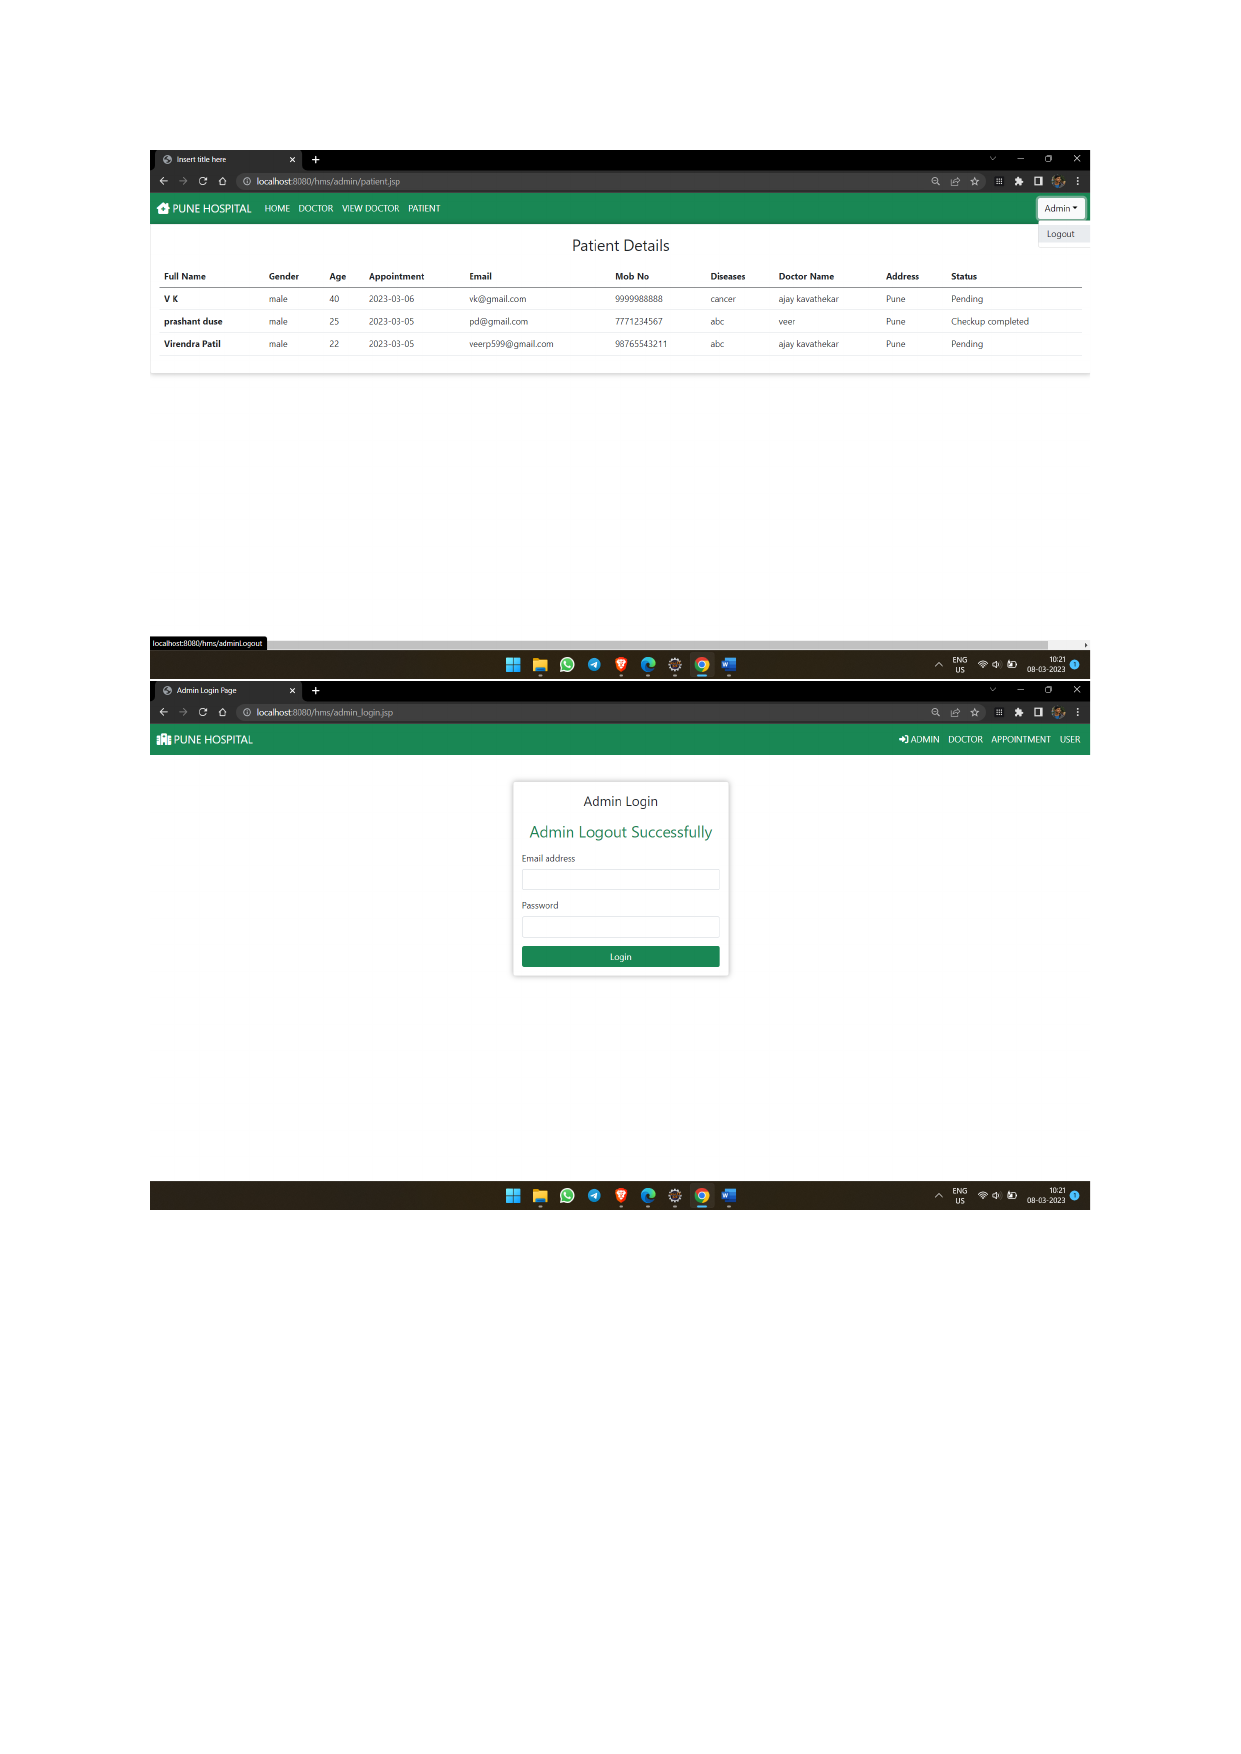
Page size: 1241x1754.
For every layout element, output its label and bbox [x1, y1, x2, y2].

picture [150, 681, 1091, 1210]
picture [150, 150, 1091, 679]
